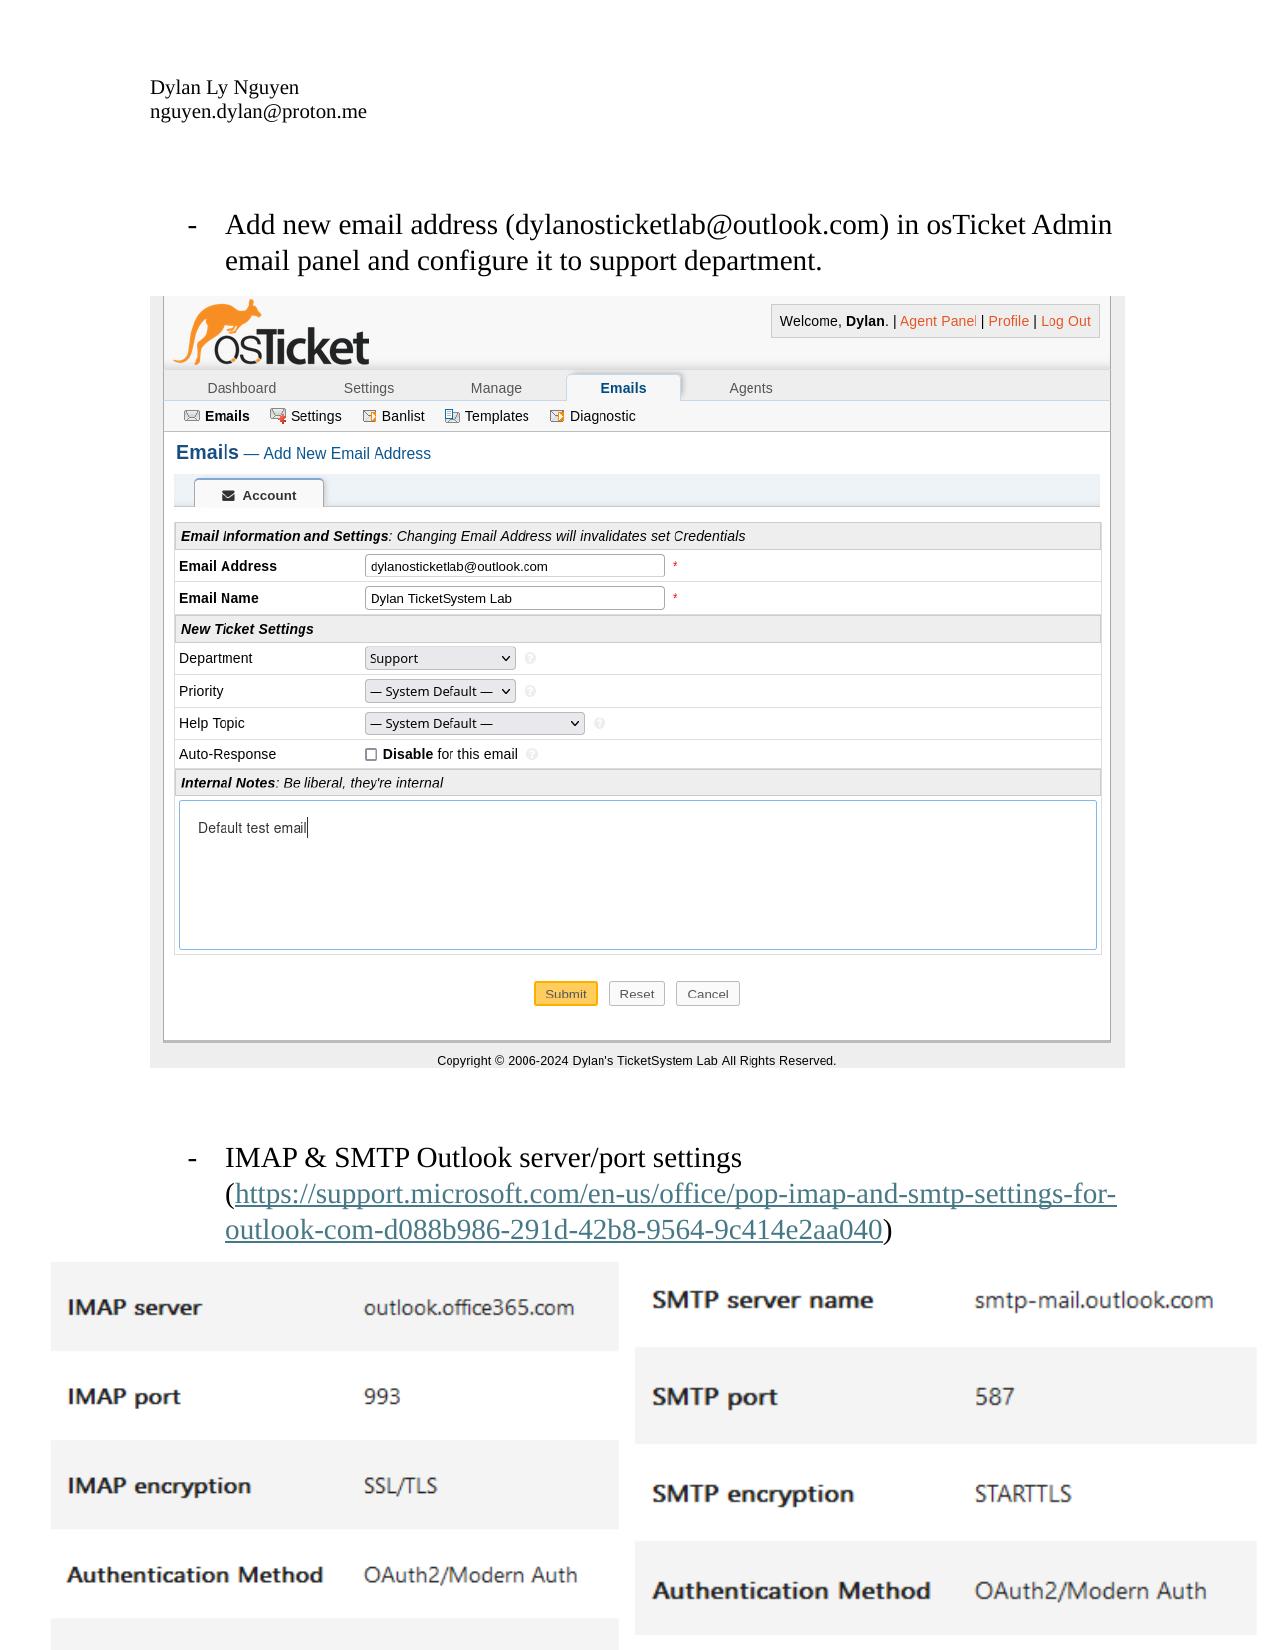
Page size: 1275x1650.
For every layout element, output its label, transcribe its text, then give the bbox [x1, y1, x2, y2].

list Add new email address (dylanosticketlab@outlook.com) in osTicket Admin email panel and configure it to support department. [187, 207, 1125, 277]
picture [48, 1262, 619, 1650]
list IMAP & SMTP Outlook server/port settings (https://support.microsoft.com/en-us/office/pop-imap-and-smtp-settings-for-outlook-com-d088b986-291d-42b8-9564-9c414e2aa040) [187, 1140, 1125, 1246]
picture [150, 296, 1125, 1068]
picture [632, 1276, 1257, 1635]
